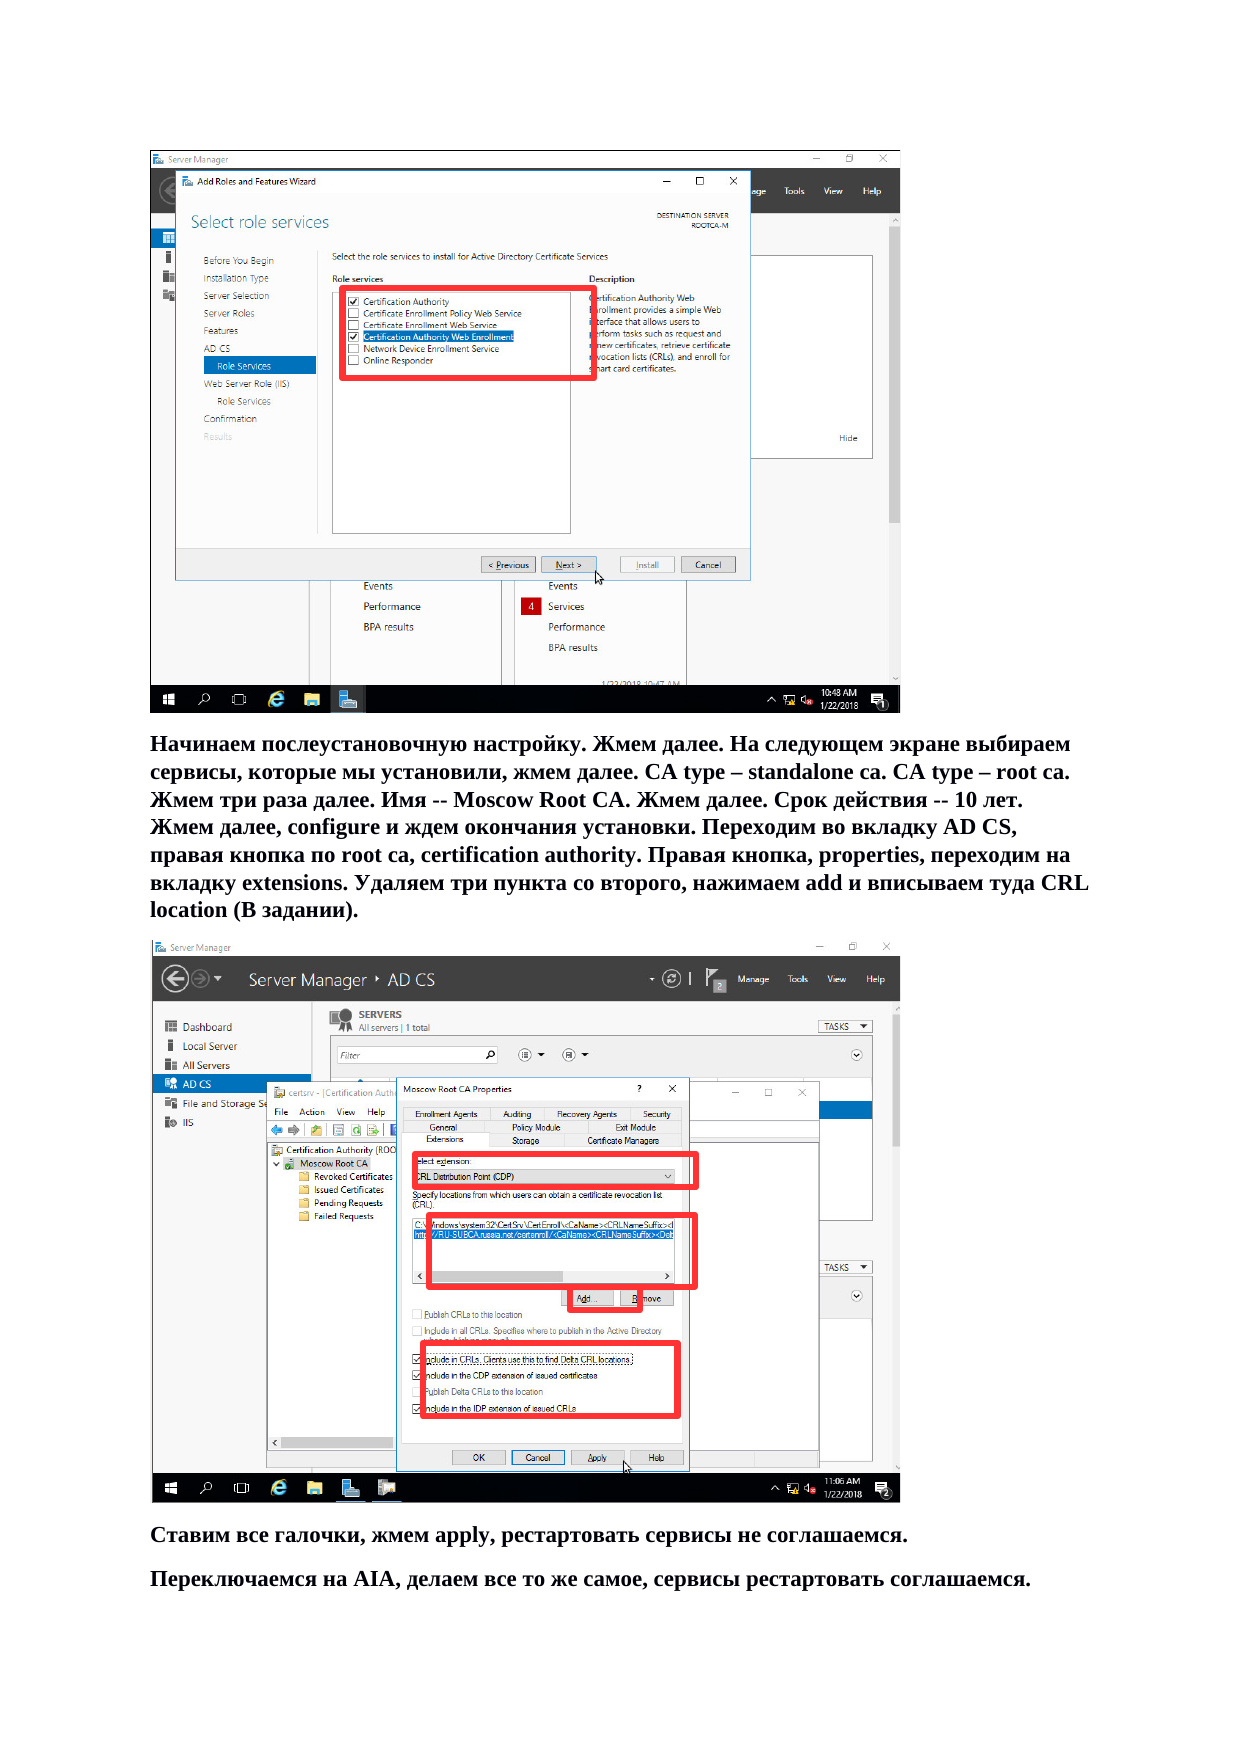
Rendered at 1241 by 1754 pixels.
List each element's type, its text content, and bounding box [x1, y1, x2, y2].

picture [150, 150, 901, 713]
text Переключаемся на AIA, делаем все то же самое, сервисы рестартовать соглашаемся. [150, 1565, 1090, 1592]
picture [150, 940, 901, 1503]
text Ставим все галочки, жмем apply, рестартовать сервисы не соглашаемся. [150, 1521, 1090, 1547]
text Начинаем послеустановочную настройку. Жмем далее. На следующем экране выбираем сервисы, которые мы установили, жмем далее. CA type – standalone ca. CA type – root ca. Жмем три раза далее. Имя -- Moscow Root CA. Жмем далее. Срок действия -- 10 лет. Жмем далее, configure и ждем окончания установки. Переходим во вкладку AD CS, правая кнопка по root ca, certification authority. Правая кнопка, properties, переходим на вкладку extensions. Удаляем три пункта со второго, нажимаем add и вписываем туда CRL location (В задании). [150, 731, 1090, 922]
